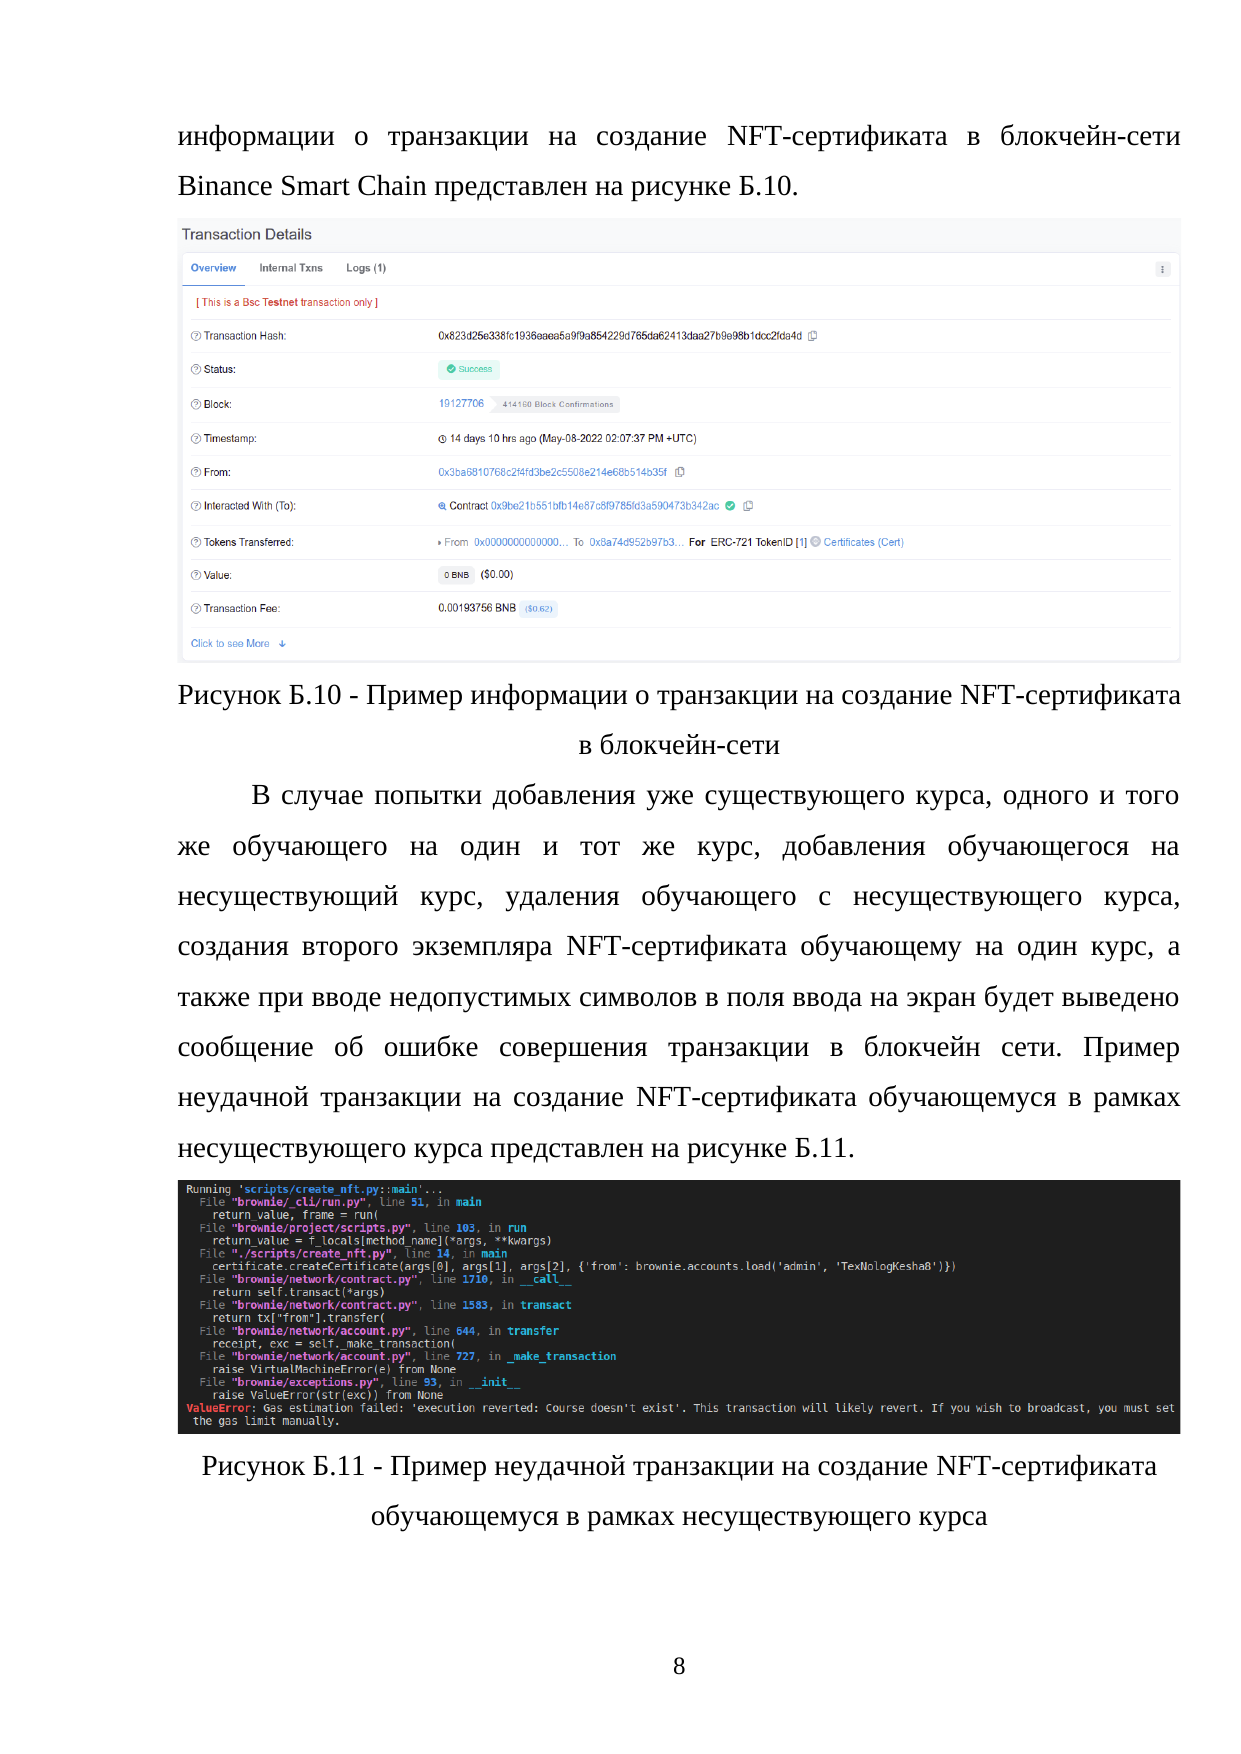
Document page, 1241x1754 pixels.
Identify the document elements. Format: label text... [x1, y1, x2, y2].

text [177, 118, 1181, 202]
picture [177, 218, 1182, 663]
text Рисунок Б.11 - Пример неудачной транзакции на создание NFT-сертификата обучающемуся в рамках несуществующего курса [177, 1448, 1181, 1532]
text В случае попытки добавления уже существующего курса, одного и того же обучающего на один и тот же курс, добавления обучающегося на несуществующий курс, удаления обучающего с несуществующего курса, создания второго экземпляра NFT-сертификата обучающему на один курс, а также при вводе недопустимых символов в поля ввода на экран будет выведено сообщение об ошибке совершения транзакции в блокчейн сети. Пример неудачной транзакции на создание NFT-сертификата обучающемуся в рамках несуществующего курса представлен на рисунке Б.11. [177, 777, 1181, 1163]
text Рисунок Б.10 - Пример информации о транзакции на создание NFT-сертификата в блокчейн-сети [177, 677, 1181, 761]
picture [177, 1180, 1181, 1434]
